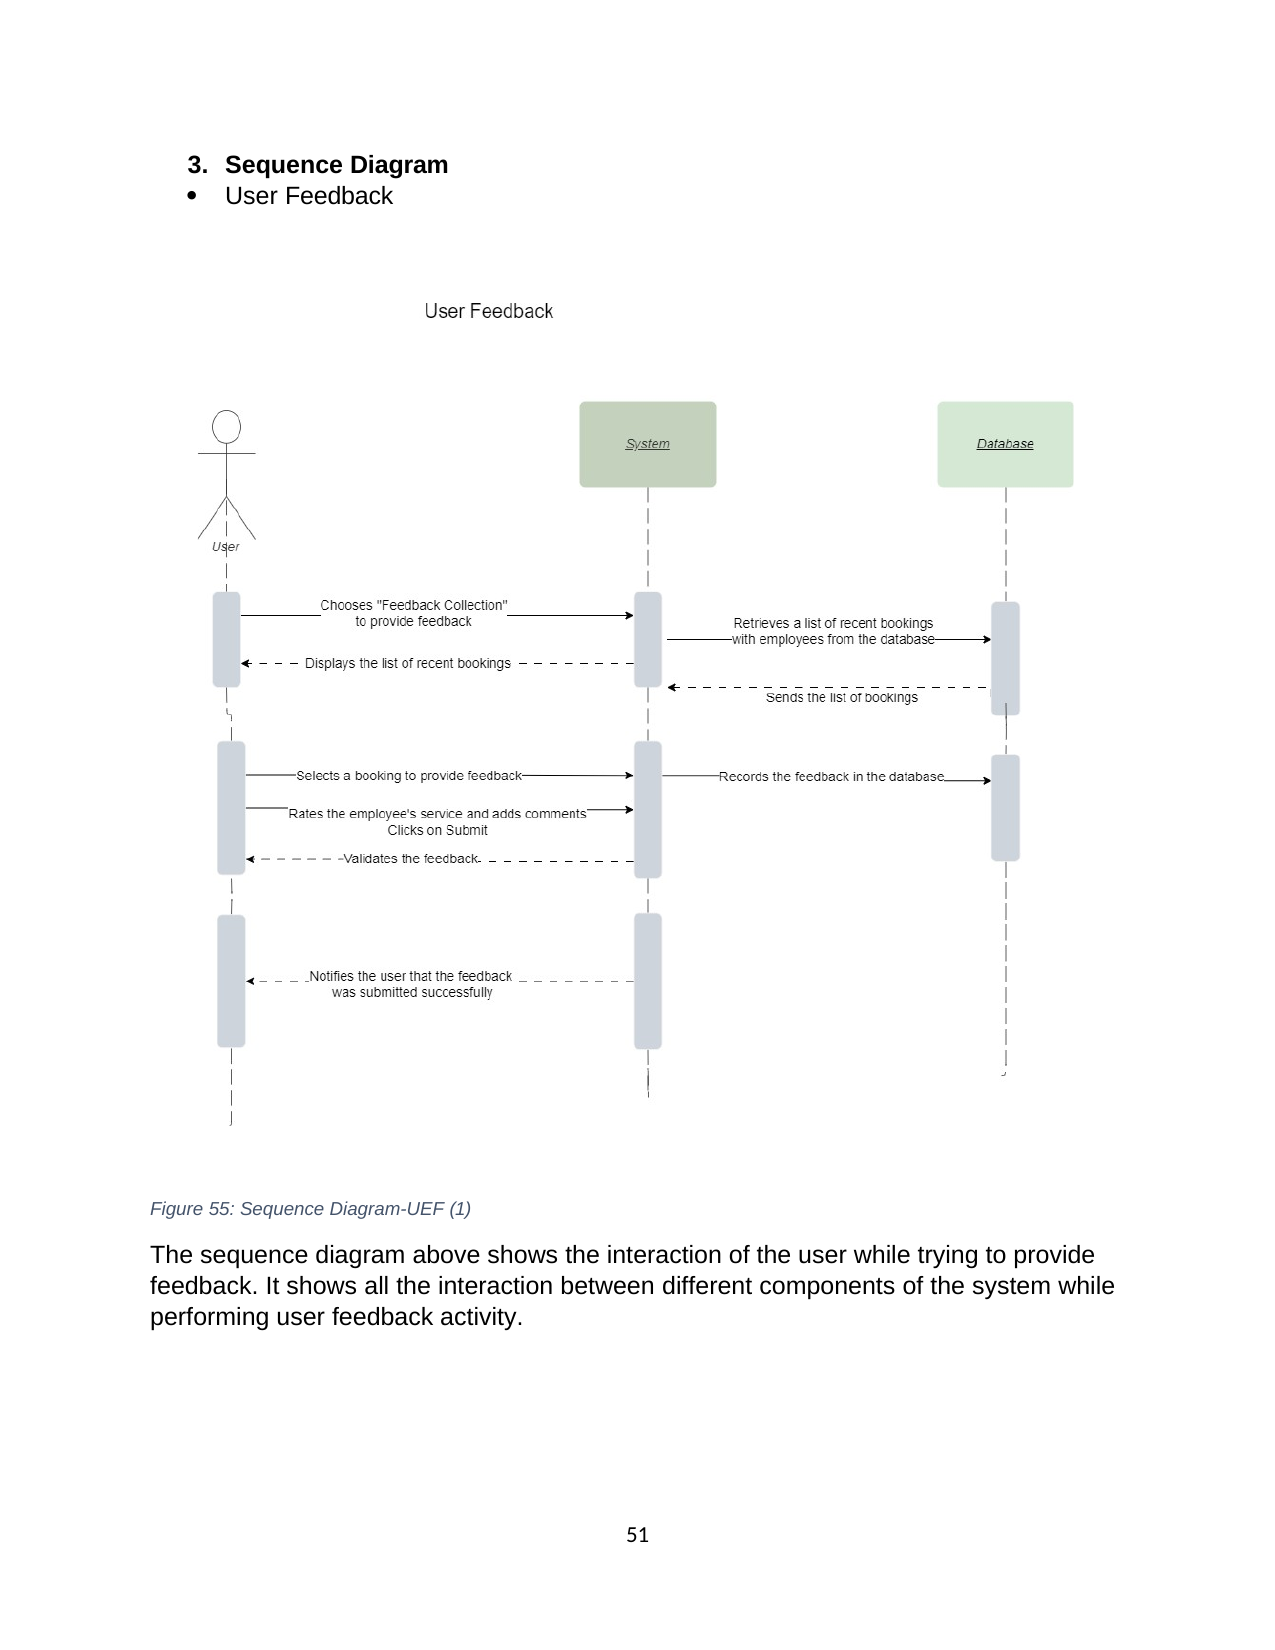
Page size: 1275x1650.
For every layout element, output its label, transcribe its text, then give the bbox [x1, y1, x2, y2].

subtitle Sequence Diagram [187, 150, 1256, 179]
picture [197, 303, 1074, 1126]
text The sequence diagram above shows the interaction of the user while trying to provide feedback. It shows all the interaction between different components of the system while performing user feedback activity. [150, 1240, 1116, 1331]
list User Feedback [187, 181, 1256, 210]
text Figure 55: Sequence Diagram-UEF (1) [150, 1198, 1256, 1219]
